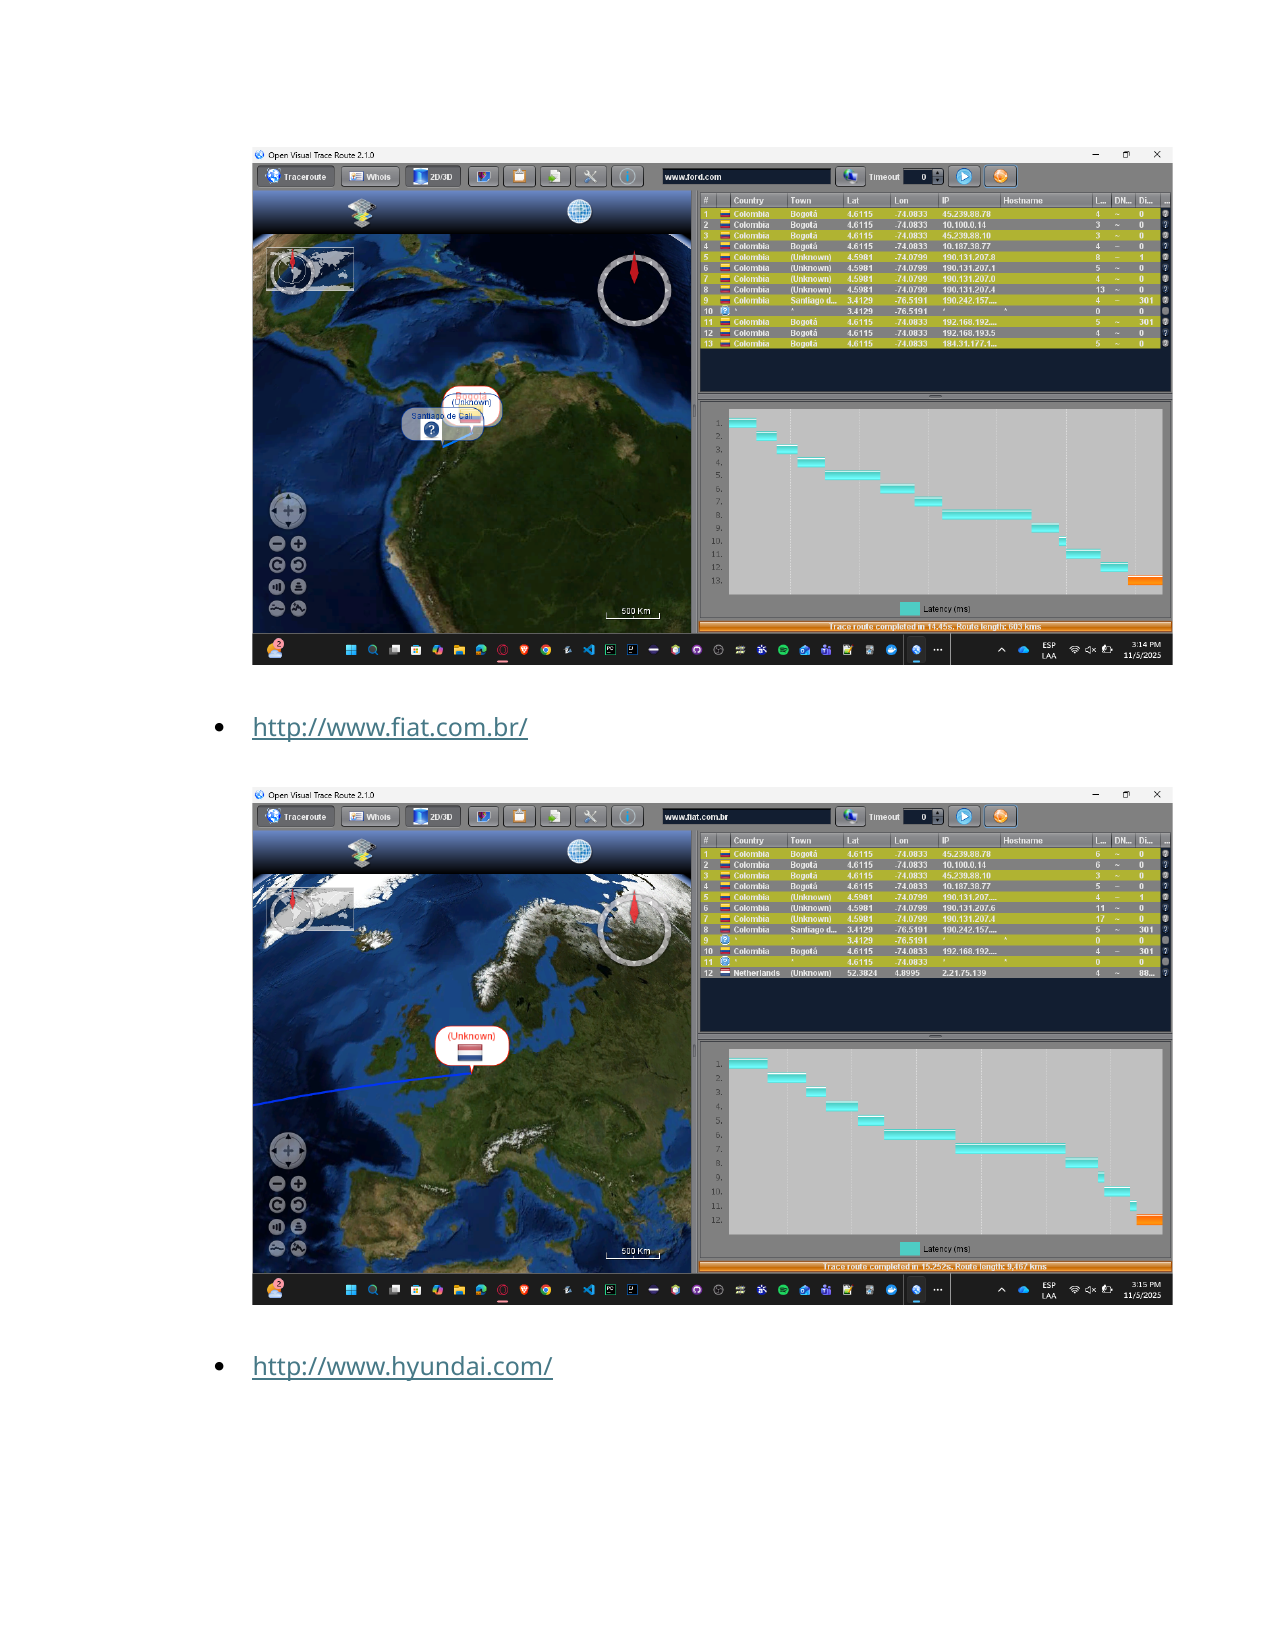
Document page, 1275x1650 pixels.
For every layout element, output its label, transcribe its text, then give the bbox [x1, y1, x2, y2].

list http://www.fiat.com.br/ [215, 709, 1098, 743]
picture [252, 787, 1173, 1305]
list http://www.hyundai.com/ [215, 1349, 1098, 1383]
picture [252, 147, 1173, 665]
